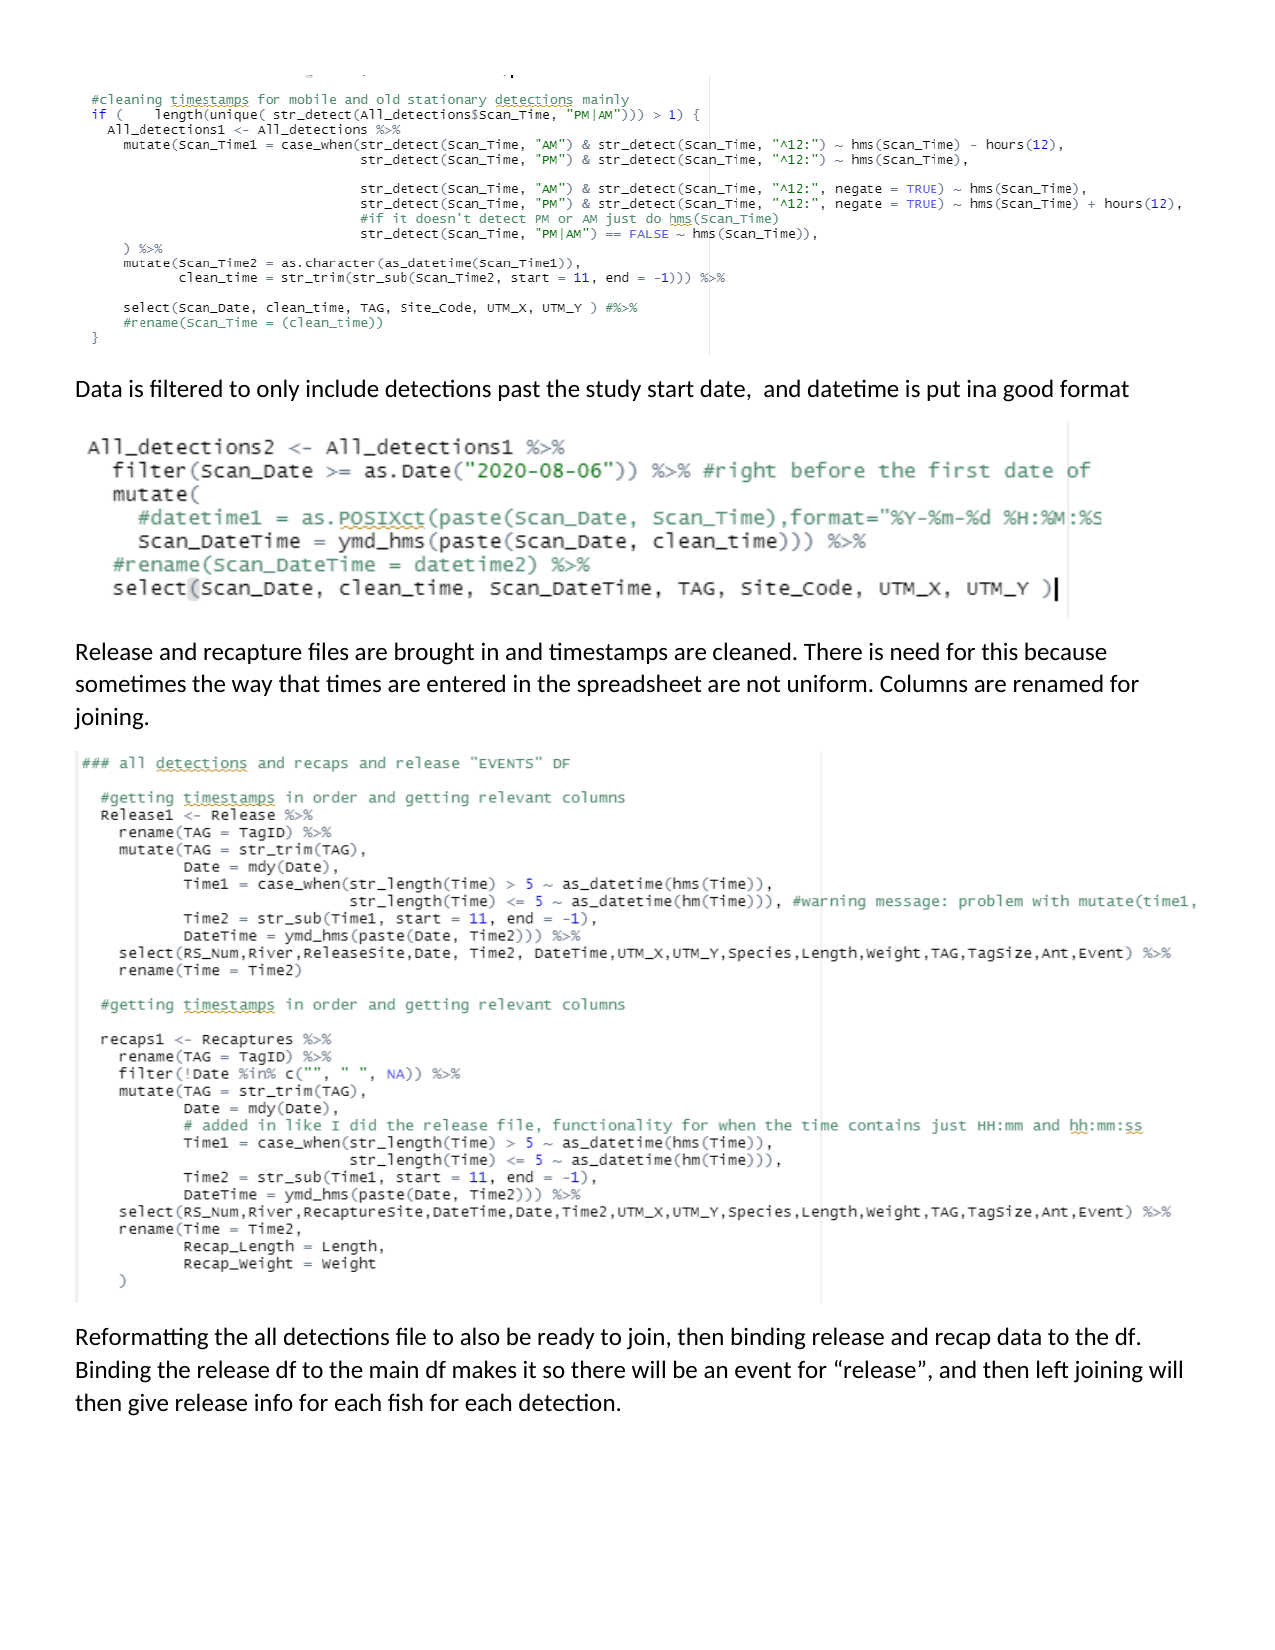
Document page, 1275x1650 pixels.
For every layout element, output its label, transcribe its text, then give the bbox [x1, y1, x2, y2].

text Release and recapture files are brought in and timestamps are cleaned. There is need for this because sometimes the way that times are entered in the spreadsheet are not uniform. Columns are renamed for joining. [75, 636, 1200, 732]
text Data is filtered to only include detections past the study start date, and datetime is put ina good format [75, 373, 1200, 404]
text Reformatting the all detections file to also be ready to join, then binding release and recap data to the df. Binding the release df to the main df makes it so there will be an event for “release”, and then left joining will then give release info for each fish for each detection. [75, 1321, 1200, 1417]
picture [75, 75, 1199, 355]
picture [75, 423, 1102, 617]
picture [75, 751, 1200, 1303]
